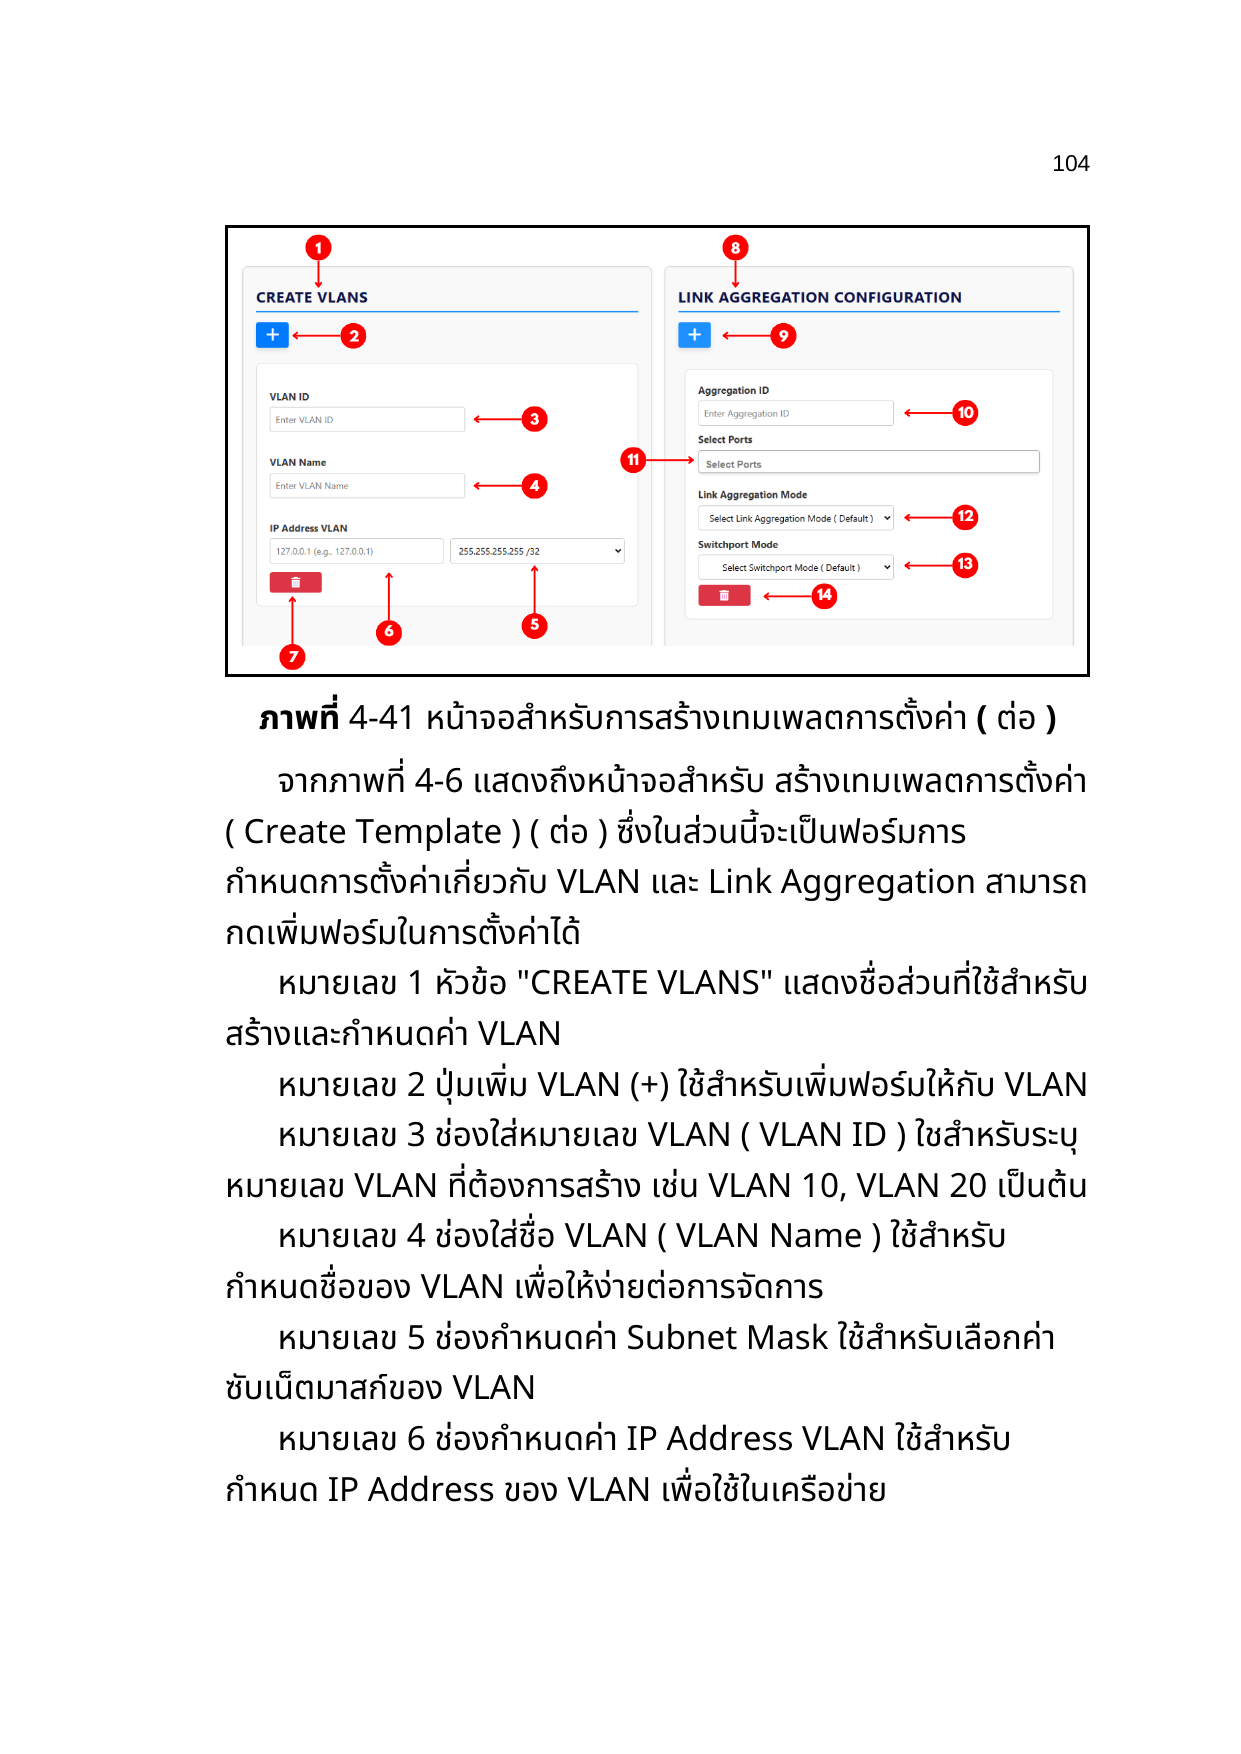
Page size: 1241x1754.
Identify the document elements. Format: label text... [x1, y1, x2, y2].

text หมายเลข 1 หัวข้อ "CREATE VLANS" แสดงชื่อส่วนที่ใช้สำหรับสร้างและกำหนดค่า VLAN [225, 959, 1090, 1060]
text จากภาพที่ 4-6 แสดงถึงหน้าจอสำหรับ สร้างเทมเพลตการตั้งค่า ( Create Template ) ( ต่อ ) ซึ่งในส่วนนี้จะเป็นฟอร์มการกำหนดการตั้งค่าเกี่ยวกับ VLAN และ Link Aggregation สามารถกดเพิ่มฟอร์มในการตั้งค่าได้ [225, 757, 1090, 959]
text หมายเลข 5 ช่องกำหนดค่า Subnet Mask ใช้สำหรับเลือกค่าซับเน็ตมาสก์ของ VLAN [225, 1313, 1090, 1415]
text หมายเลข 4 ช่องใส่ชื่อ VLAN ( VLAN Name ) ใช้สำหรับกำหนดชื่อของ VLAN เพื่อให้ง่ายต่อการจัดการ [225, 1212, 1090, 1313]
text หมายเลข 2 ปุ่มเพิ่ม VLAN (+) ใช้สำหรับเพิ่มฟอร์มให้กับ VLAN [225, 1060, 1090, 1111]
picture [228, 228, 1087, 674]
text หมายเลข 6 ช่องกำหนดค่า IP Address VLAN ใช้สำหรับกำหนด IP Address ของ VLAN เพื่อใช้ในเครือข่าย [225, 1415, 1090, 1516]
text หมายเลข 3 ช่องใส่หมายเลข VLAN ( VLAN ID ) ใชสำหรับระบุหมายเลข VLAN ที่ต้องการสร้าง เช่น VLAN 10, VLAN 20 เป็นต้น [225, 1111, 1090, 1212]
